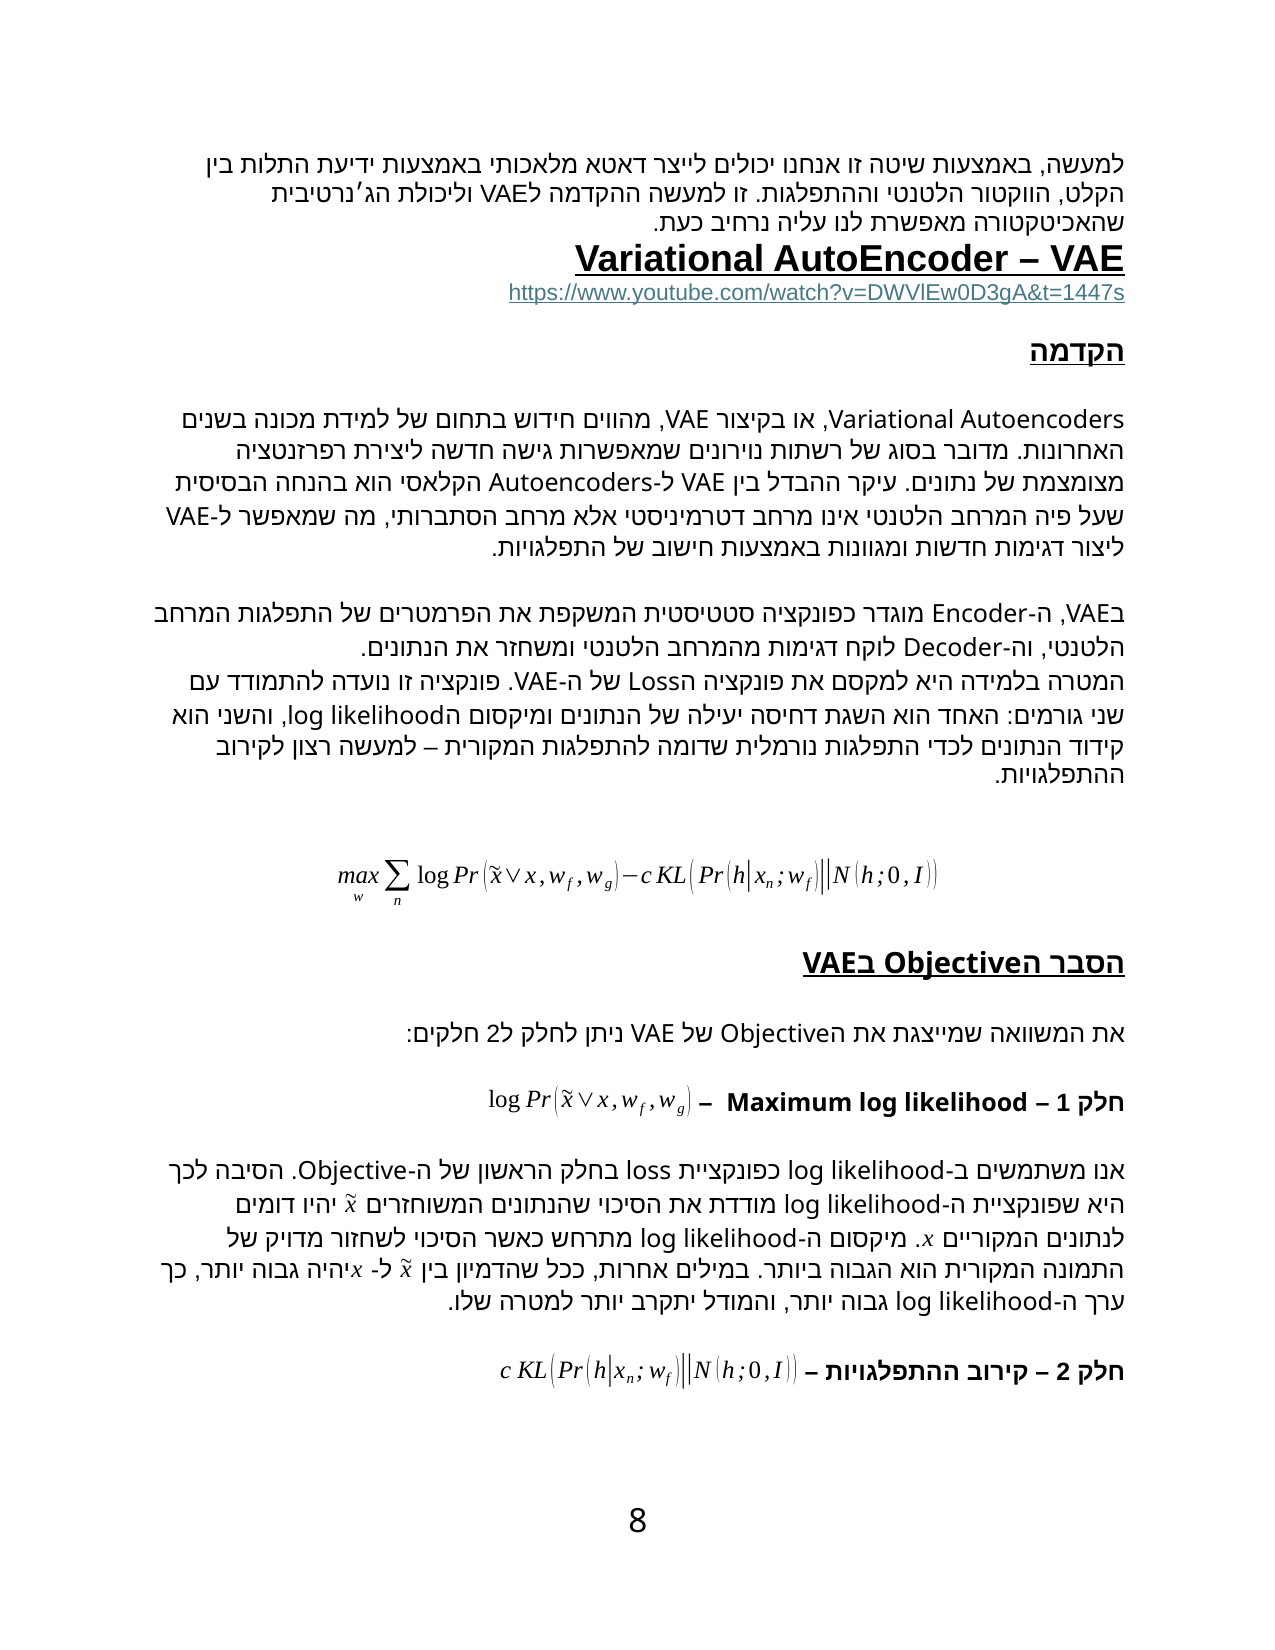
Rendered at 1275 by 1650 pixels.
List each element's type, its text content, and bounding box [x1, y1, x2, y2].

text המטרה בלמידה היא למקסם את פונקציה הLoss של ה-VAE. פונקציה זו נועדה להתמודד עם שני גורמים: האחד הוא השגת דחיסה יעילה של הנתונים ומיקסום הlog likelihood, והשני הוא קידוד הנתונים לכדי התפלגות נורמלית שדומה להתפלגות המקורית – למעשה רצון לקירוב ההתפלגויות. [150, 663, 1125, 789]
text למעשה, באמצעות שיטה זו אנחנו יכולים לייצר דאטא מלאכותי באמצעות ידיעת התלות בין הקלט, הווקטור הלטנטי וההתפלגות. זו למעשה ההקדמה לVAE וליכולת הג׳נרטיבית שהאכיטקטורה מאפשרת לנו עליה נרחיב כעת. [150, 150, 1125, 236]
text https://www.youtube.com/watch?v=DWVlEw0D3gA&t=1447s [150, 279, 1125, 306]
text את המשוואה שמייצגת את הObjective של VAE ניתן לחלק ל2 חלקים: [150, 1016, 1125, 1050]
text חלק 1 – Maximum log likelihood – [150, 1084, 1125, 1119]
text הקדמה [150, 334, 1125, 368]
text אנו משתמשים ב-log likelihood כפונקציית loss בחלק הראשון של ה-Objective. הסיבה לכך היא שפונקציית ה-log likelihood מודדת את הסיכוי שהנתונים המשוחזרים יהיו דומים לנתונים המקוריים . מיקסום ה-log likelihood מתרחש כאשר הסיכוי לשחזור מדויק של התמונה המקורית הוא הגבוה ביותר. במילים אחרות, ככל שהדמיון בין ל- יהיה גבוה יותר, כך ערך ה-log likelihood גבוה יותר, והמודל יתקרב יותר למטרה שלו. [150, 1153, 1125, 1318]
text הסבר הObjective בVAE [150, 942, 1125, 982]
text בVAE, ה-Encoder מוגדר כפונקציה סטטיסטית המשקפת את הפרמטרים של התפלגות המרחב הלטנטי, וה-Decoder לוקח דגימות מהמרחב הלטנטי ומשחזר את הנתונים. [150, 595, 1125, 663]
text Variational AutoEncoder – VAE [150, 236, 1125, 279]
text חלק 2 – קירוב ההתפלגויות – [150, 1352, 1125, 1391]
text Variational Autoencoders, או בקיצור VAE, מהווים חידוש בתחום של למידת מכונה בשנים האחרונות. מדובר בסוג של רשתות נוירונים שמאפשרות גישה חדשה ליצירת רפרזנטציה מצומצמת של נתונים. עיקר ההבדל בין VAE ל-Autoencoders הקלאסי הוא בהנחה הבסיסית שעל פיה המרחב הלטנטי אינו מרחב דטרמיניסטי אלא מרחב הסתברותי, מה שמאפשר ל-VAE ליצור דגימות חדשות ומגוונות באמצעות חישוב של התפלגויות. [150, 402, 1125, 561]
